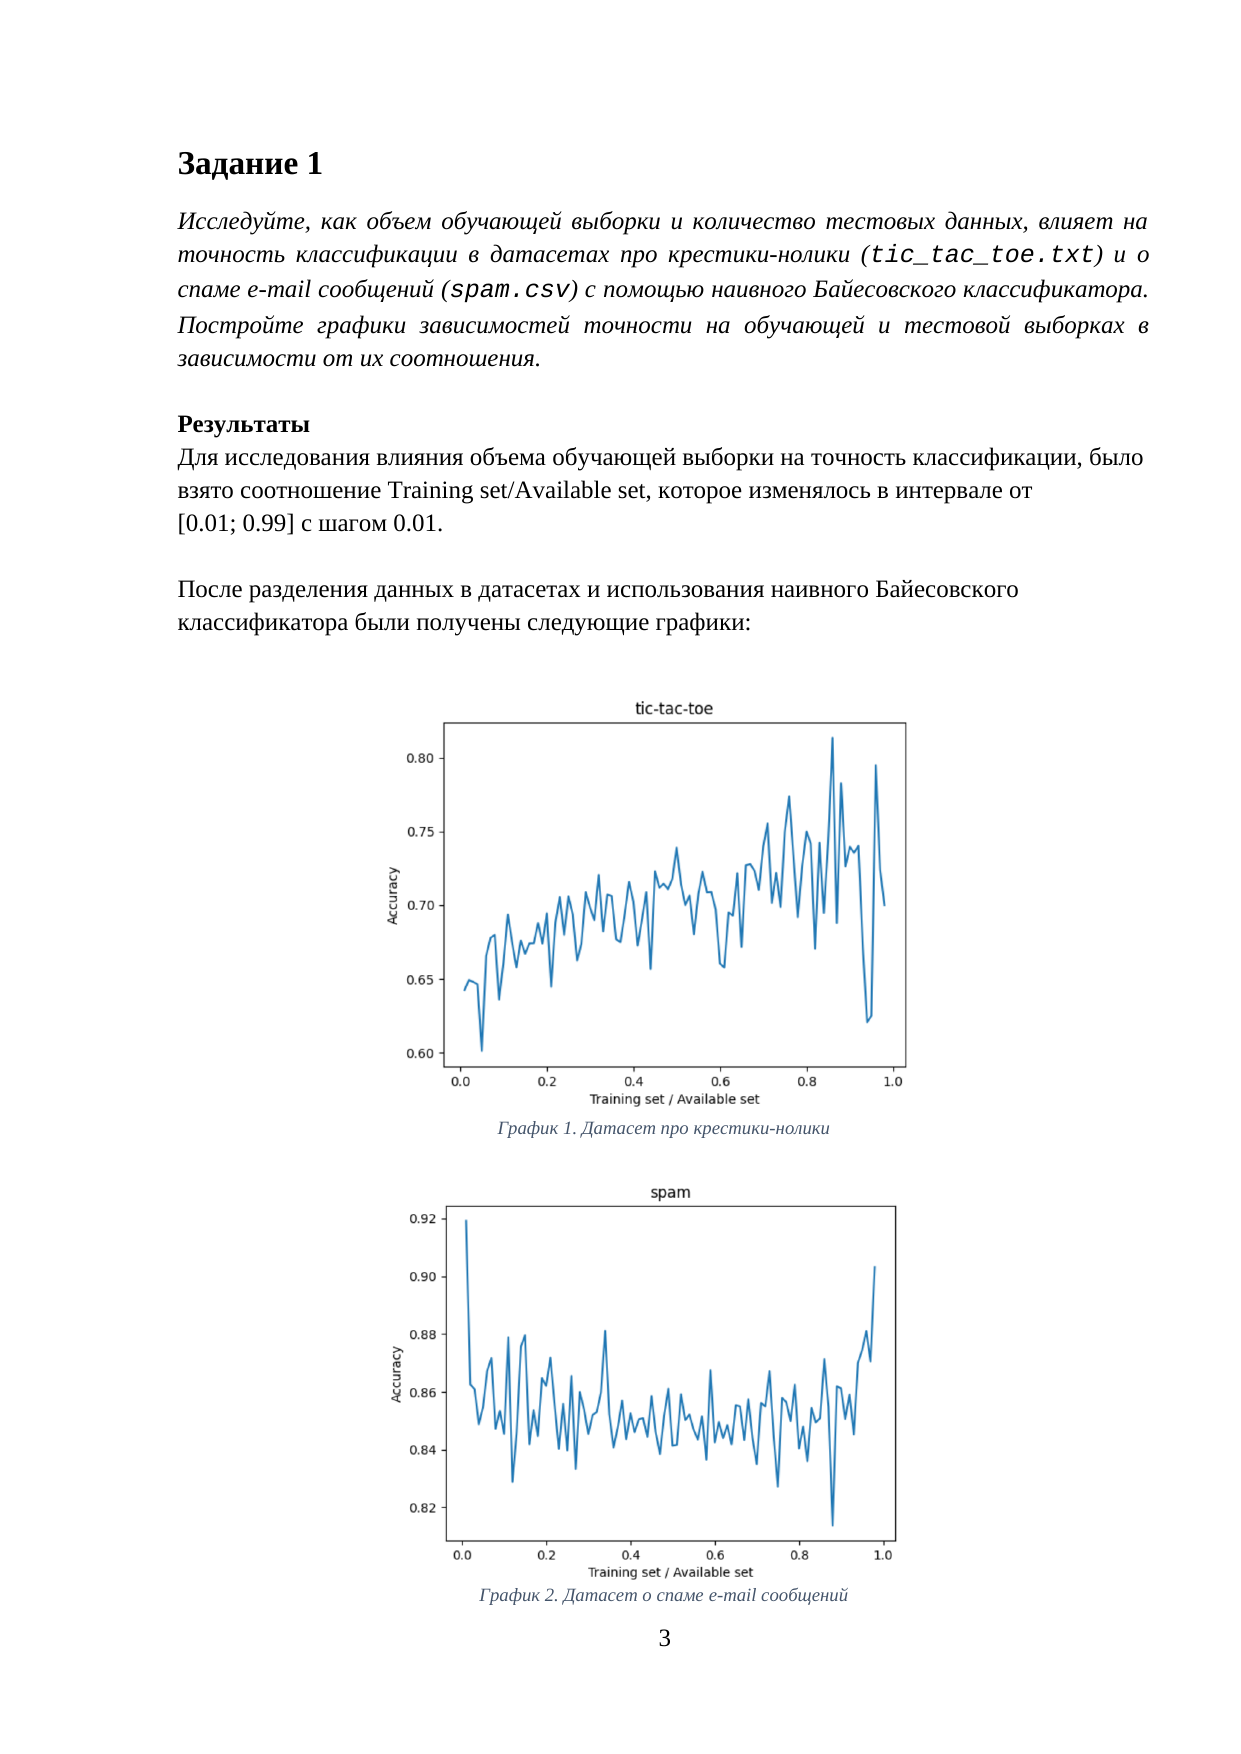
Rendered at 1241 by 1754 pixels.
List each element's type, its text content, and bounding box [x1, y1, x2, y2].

text График 1. Датасет про крестики-нолики [177, 1117, 1152, 1138]
subtitle Задание 1 [177, 143, 1152, 181]
picture [372, 672, 957, 1113]
text Для исследования влияния объема обучающей выборки на точность классификации, было взято соотношение Training set/Available set, которое изменялось в интервале от [0.01; 0.99] с шагом 0.01. [177, 442, 1152, 537]
text После разделения данных в датасетах и использования наивного Байесовского классификатора были получены следующие графики: [177, 574, 1152, 636]
text График 2. Датасет о спаме e-mail сообщений [177, 1584, 1152, 1606]
text Исследуйте, как объем обучающей выборки и количество тестовых данных, влияет на точность классификации в датасетах про крестики-нолики (tic_tac_toe.txt) и о спаме e-mail сообщений (spam.csv) с помощью наивного Байесовского классификатора. Постройте графики зависимостей точности на обучающей и тестовой выборках в зависимости от их соотношения. [177, 206, 1152, 371]
picture [380, 1159, 949, 1585]
text Результаты [177, 409, 1152, 437]
